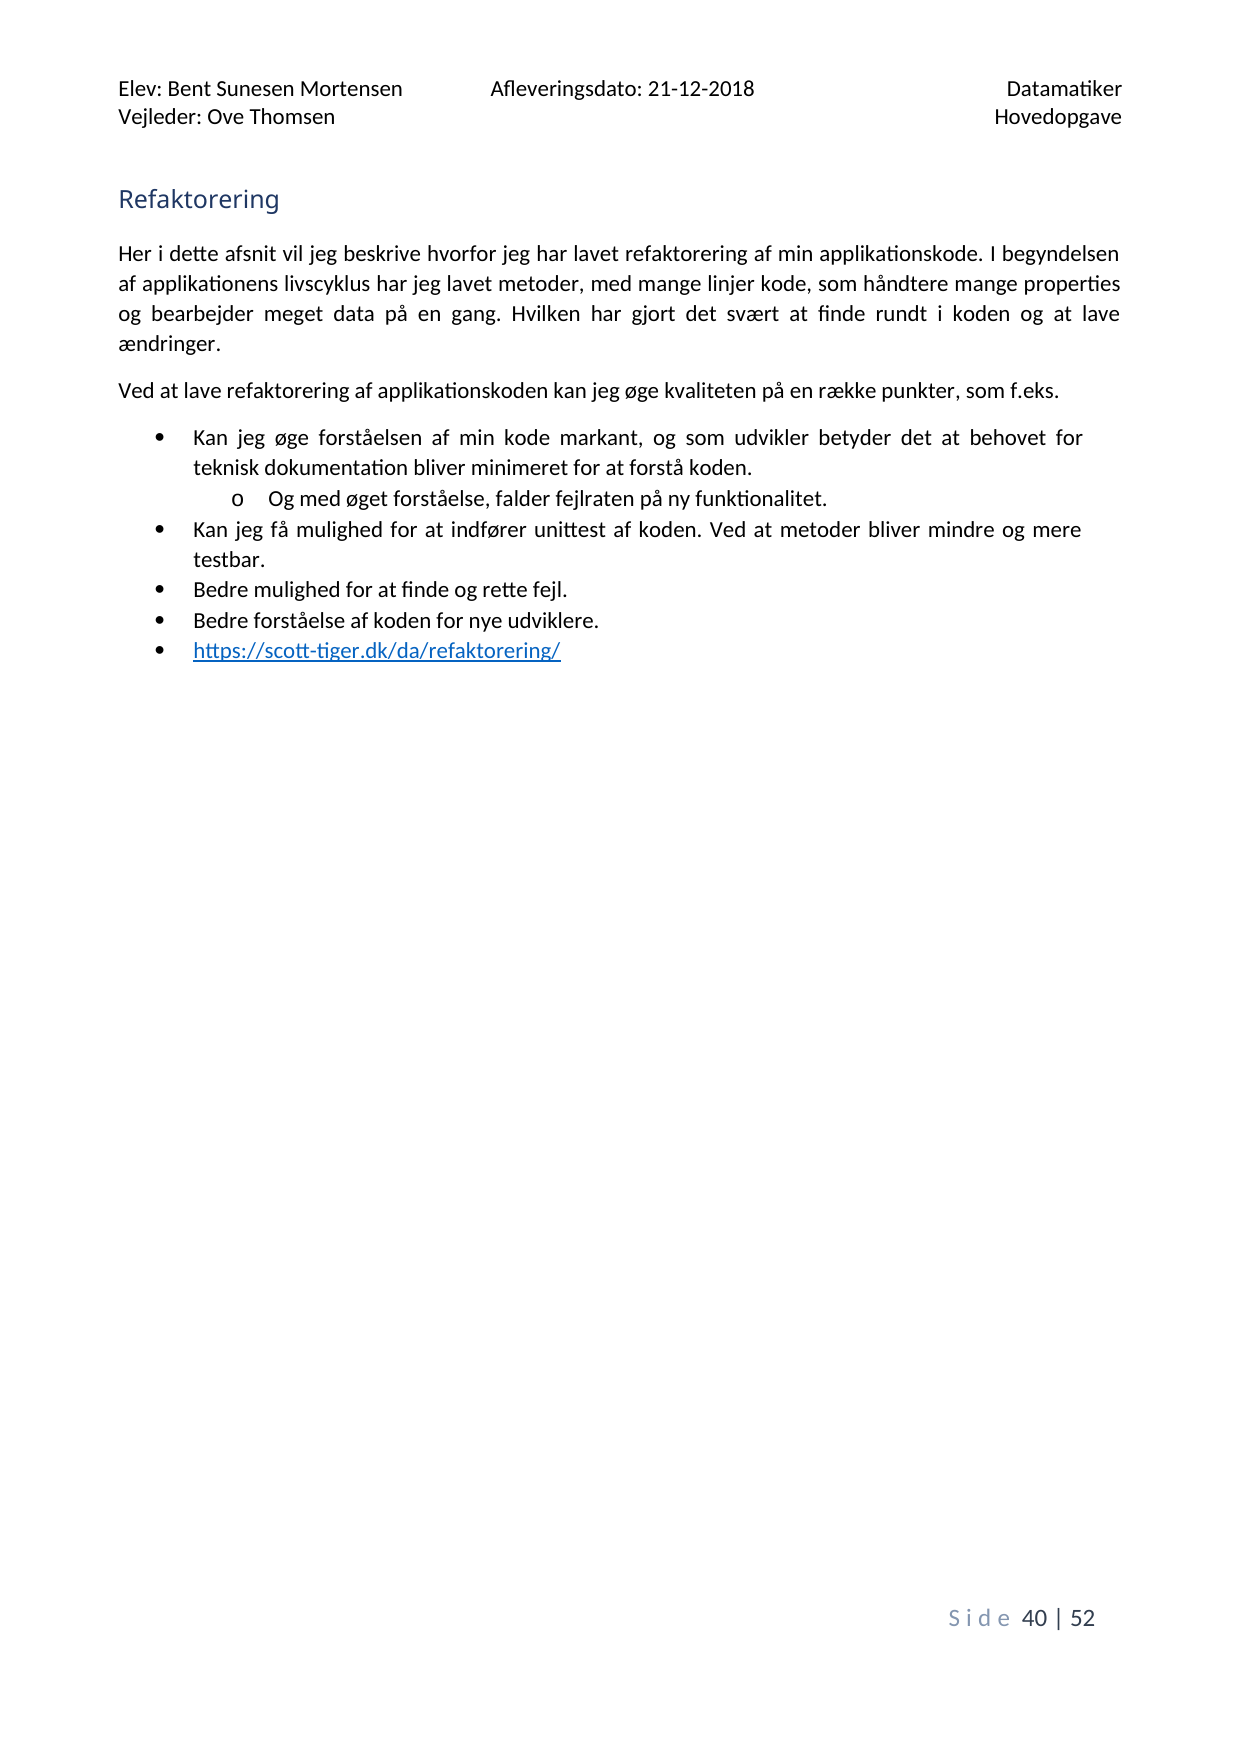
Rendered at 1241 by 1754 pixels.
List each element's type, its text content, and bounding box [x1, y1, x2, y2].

text Ved at lave refaktorering af applikationskoden kan jeg øge kvaliteten på en række punkter, som f.eks. [118, 376, 1122, 404]
list Kan jeg øge forståelsen af min kode markant, og som udvikler betyder det at behovet for teknisk dokumentation bliver minimeret for at forstå koden. [156, 423, 1084, 482]
list Kan jeg få mulighed for at indfører unittest af koden. Ved at metoder bliver mindre og mere testbar. [156, 515, 1084, 573]
list Bedre forståelse af koden for nye udviklere. [156, 606, 1084, 634]
list Bedre mulighed for at finde og rette fejl. [156, 576, 1084, 604]
list https://scott-tiger.dk/da/refaktorering/ [156, 636, 1084, 664]
subtitle Refaktorering [118, 181, 1122, 215]
text Her i dette afsnit vil jeg beskrive hvorfor jeg har lavet refaktorering af min applikationskode. I begyndelsen af applikationens livscyklus har jeg lavet metoder, med mange linjer kode, som håndtere mange properties og bearbejder meget data på en gang. Hvilken har gjort det svært at finde rundt i koden og at lave ændringer. [118, 239, 1122, 358]
list Og med øget forståelse, falder fejlraten på ny funktionalitet. [231, 484, 1084, 513]
